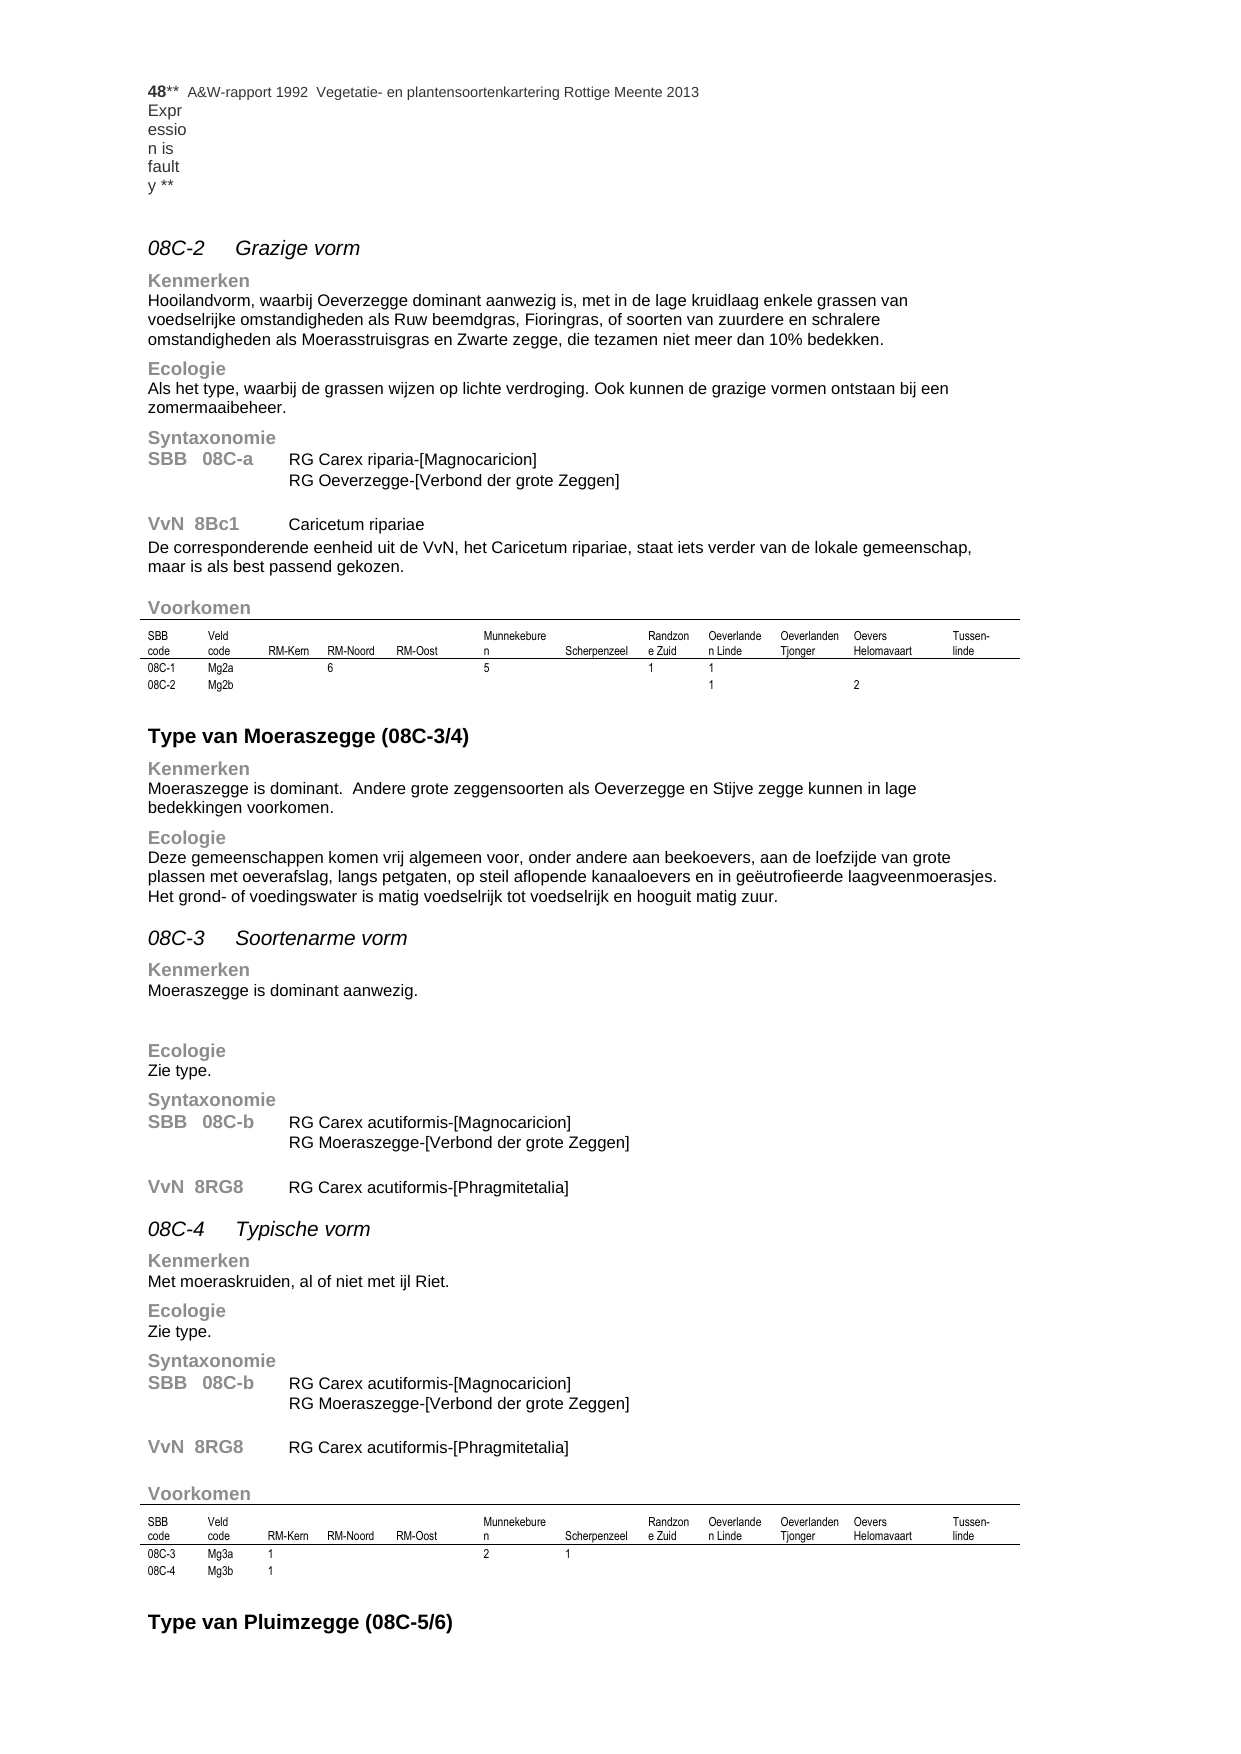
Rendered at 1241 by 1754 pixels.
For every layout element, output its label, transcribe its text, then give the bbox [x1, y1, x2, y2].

text Kenmerken [148, 757, 1028, 779]
text Het grond- of voedingswater is matig voedselrijk tot voedselrijk en hooguit matig zuur. [148, 886, 1028, 906]
text RG Moeraszegge-[Verbond der grote Zeggen] [148, 1394, 1028, 1413]
text Moeraszegge is dominant. Andere grote zeggensoorten als Oeverzegge en Stijve zegge kunnen in lage [148, 779, 1028, 798]
text Syntaxonomie [148, 427, 1028, 448]
text Type van Moeraszegge (08C-3/4) [148, 724, 1028, 748]
text bedekkingen voorkomen. [148, 798, 1028, 817]
text omstandigheden als Moerasstruisgras en Zwarte zegge, die tezamen niet meer dan 10% bedekken. [148, 329, 1028, 348]
text Syntaxonomie [148, 1350, 1028, 1372]
text Hooilandvorm, waarbij Oeverzegge dominant aanwezig is, met in de lage kruidlaag enkele grassen van [148, 291, 1028, 310]
text SBB 08C-a RG Carex riparia-[Magnocaricion] [148, 448, 1028, 470]
text RG Oeverzegge-[Verbond der grote Zeggen] [148, 471, 1028, 490]
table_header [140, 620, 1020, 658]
text Ecologie [148, 358, 1028, 379]
text Deze gemeenschappen komen vrij algemeen voor, onder andere aan beekoevers, aan de loefzijde van grote [148, 848, 1028, 867]
text Kenmerken [148, 269, 1028, 291]
text Moeraszegge is dominant aanwezig. [148, 980, 1028, 999]
text Voorkomen [148, 597, 1028, 618]
text Kenmerken [148, 1250, 1028, 1272]
text RG Moeraszegge-[Verbond der grote Zeggen] [148, 1133, 1028, 1152]
text voedselrijke omstandigheden als Ruw beemdgras, Fioringras, of soorten van zuurdere en schralere [148, 310, 1028, 329]
text Type van Pluimzegge (08C-5/6) [148, 1610, 1028, 1634]
text Zie type. [148, 1322, 1028, 1341]
text SBB 08C-b RG Carex acutiformis-[Magnocaricion] [148, 1372, 1028, 1393]
text Kenmerken [148, 959, 1028, 980]
text Met moeraskruiden, al of niet met ijl Riet. [148, 1272, 1028, 1291]
text plassen met oeverafslag, langs petgaten, op steil aflopende kanaaloevers en in geëutrofieerde laagveenmoerasjes. [148, 867, 1028, 886]
text maar is als best passend gekozen. [148, 557, 1028, 576]
text VvN 8RG8 RG Carex acutiformis-[Phragmitetalia] [148, 1176, 1028, 1197]
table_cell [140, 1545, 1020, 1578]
text zomermaaibeheer. [148, 398, 1028, 417]
text 08C-2 Grazige vorm [148, 236, 1028, 260]
text 08C-4 Typische vorm [148, 1217, 1028, 1241]
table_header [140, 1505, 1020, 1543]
text Syntaxonomie [148, 1089, 1028, 1111]
text Ecologie [148, 1039, 1028, 1061]
text VvN 8RG8 RG Carex acutiformis-[Phragmitetalia] [148, 1436, 1028, 1458]
text De corresponderende eenheid uit de VvN, het Caricetum ripariae, staat iets verder van de lokale gemeenschap, [148, 538, 1028, 557]
text VvN 8Bc1 Caricetum ripariae [148, 513, 1028, 534]
text Zie type. [148, 1061, 1028, 1080]
text Ecologie [148, 827, 1028, 848]
text Ecologie [148, 1300, 1028, 1322]
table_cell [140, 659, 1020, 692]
text SBB 08C-b RG Carex acutiformis-[Magnocaricion] [148, 1111, 1028, 1132]
text Voorkomen [148, 1482, 1028, 1504]
text Als het type, waarbij de grassen wijzen op lichte verdroging. Ook kunnen de grazige vormen ontstaan bij een [148, 379, 1028, 398]
text 08C-3 Soortenarme vorm [148, 926, 1028, 949]
